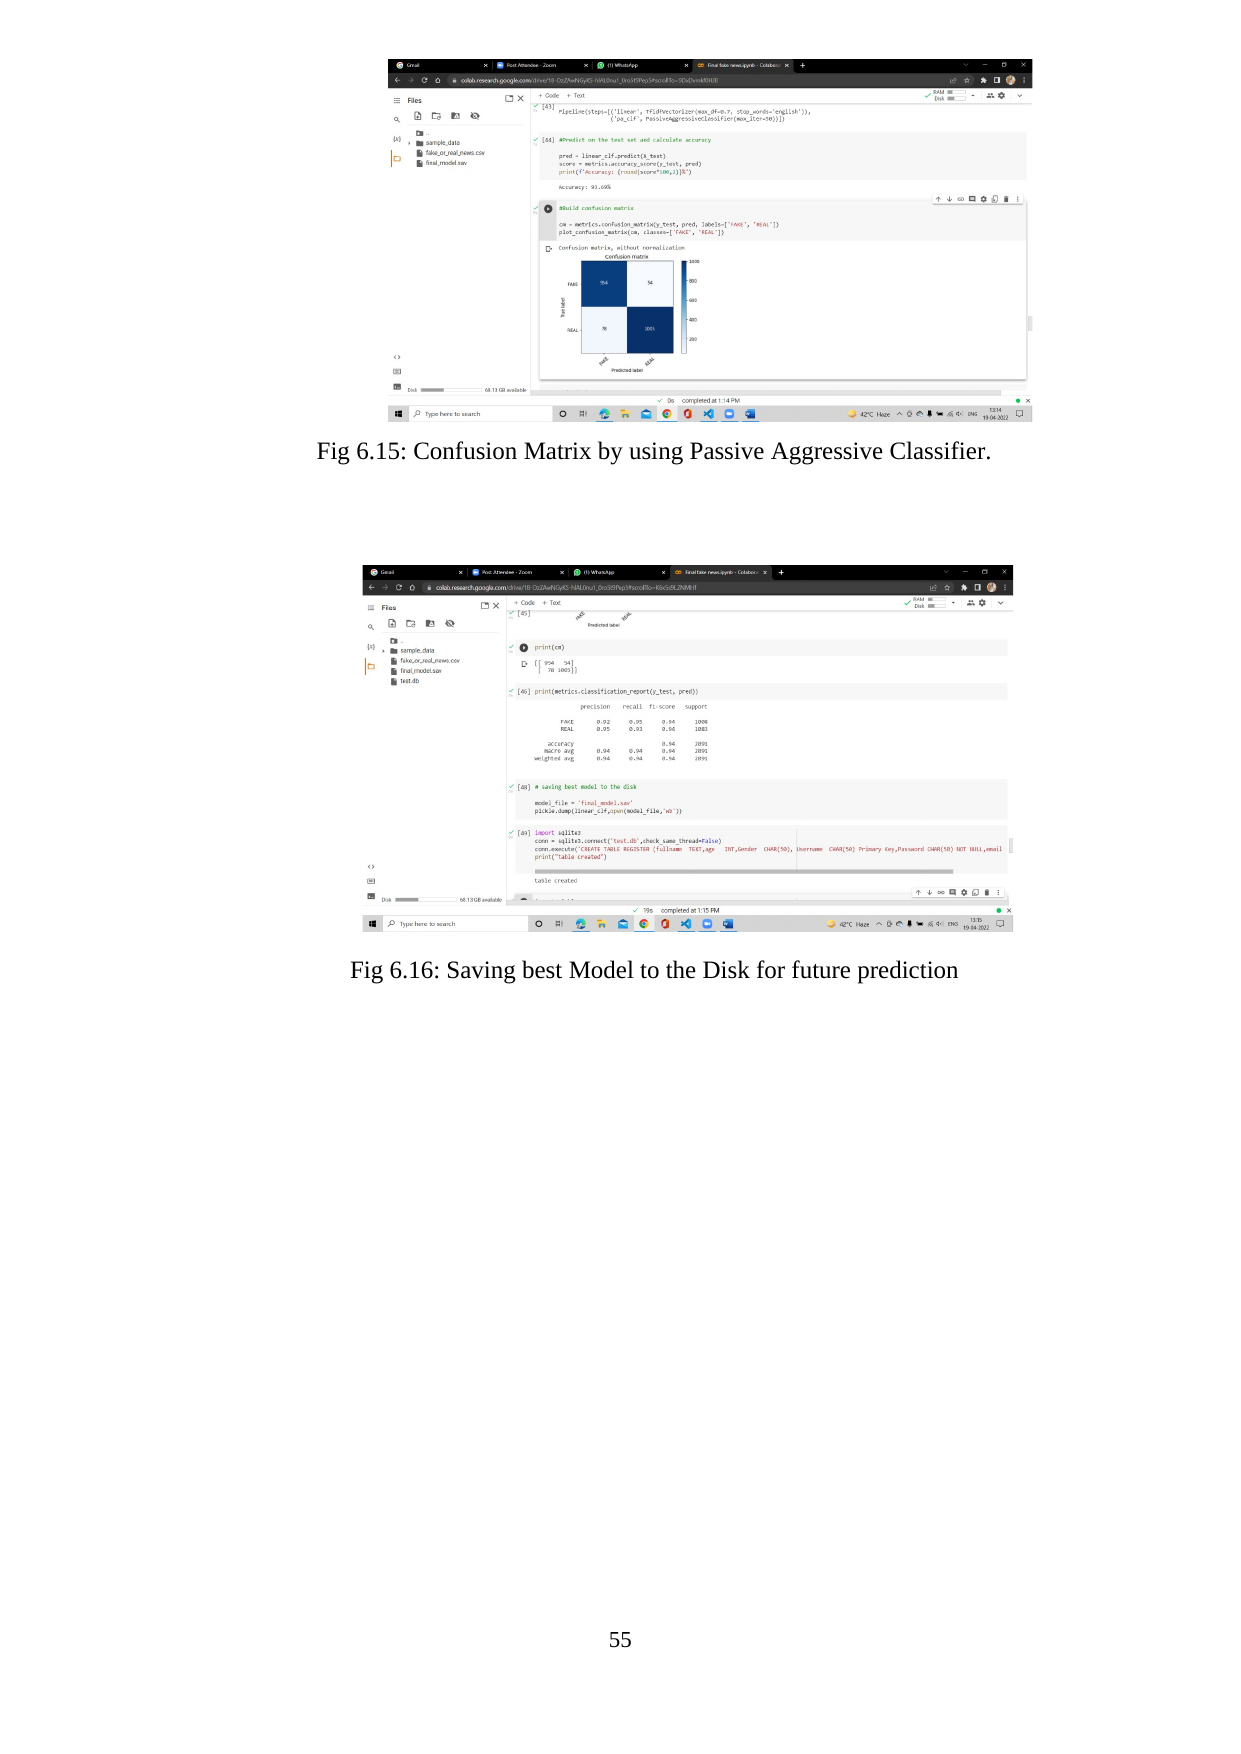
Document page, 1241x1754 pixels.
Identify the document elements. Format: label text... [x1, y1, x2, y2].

text Fig 6.16: Saving best Model to the Disk for future prediction [239, 956, 1069, 984]
text Fig 6.15: Confusion Matrix by using Passive Aggressive Classifier. [239, 436, 1069, 465]
picture [362, 565, 1014, 932]
picture [388, 59, 1033, 422]
